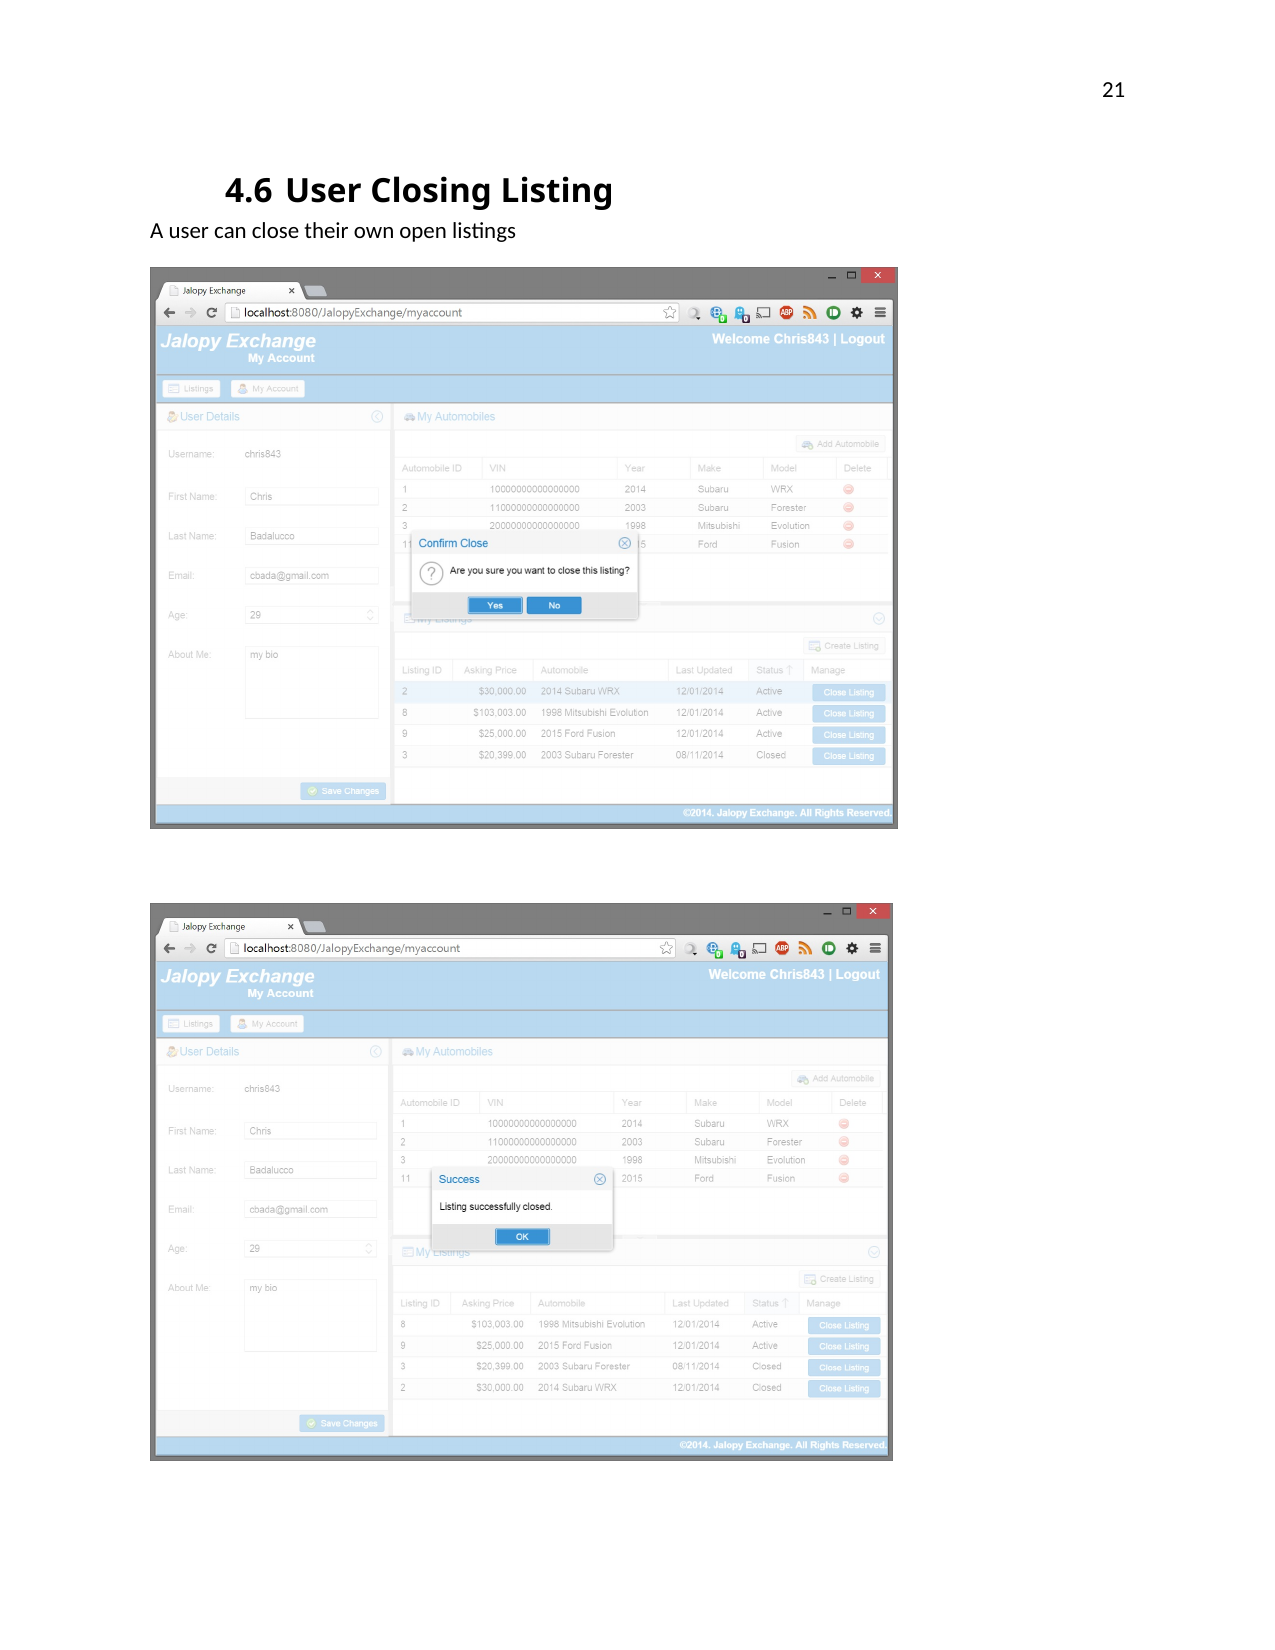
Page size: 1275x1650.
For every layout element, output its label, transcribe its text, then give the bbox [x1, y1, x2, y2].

picture [150, 903, 893, 1461]
subtitle User Closing Listing [225, 167, 1125, 212]
picture [150, 267, 898, 829]
text A user can close their own open listings [150, 216, 1125, 244]
